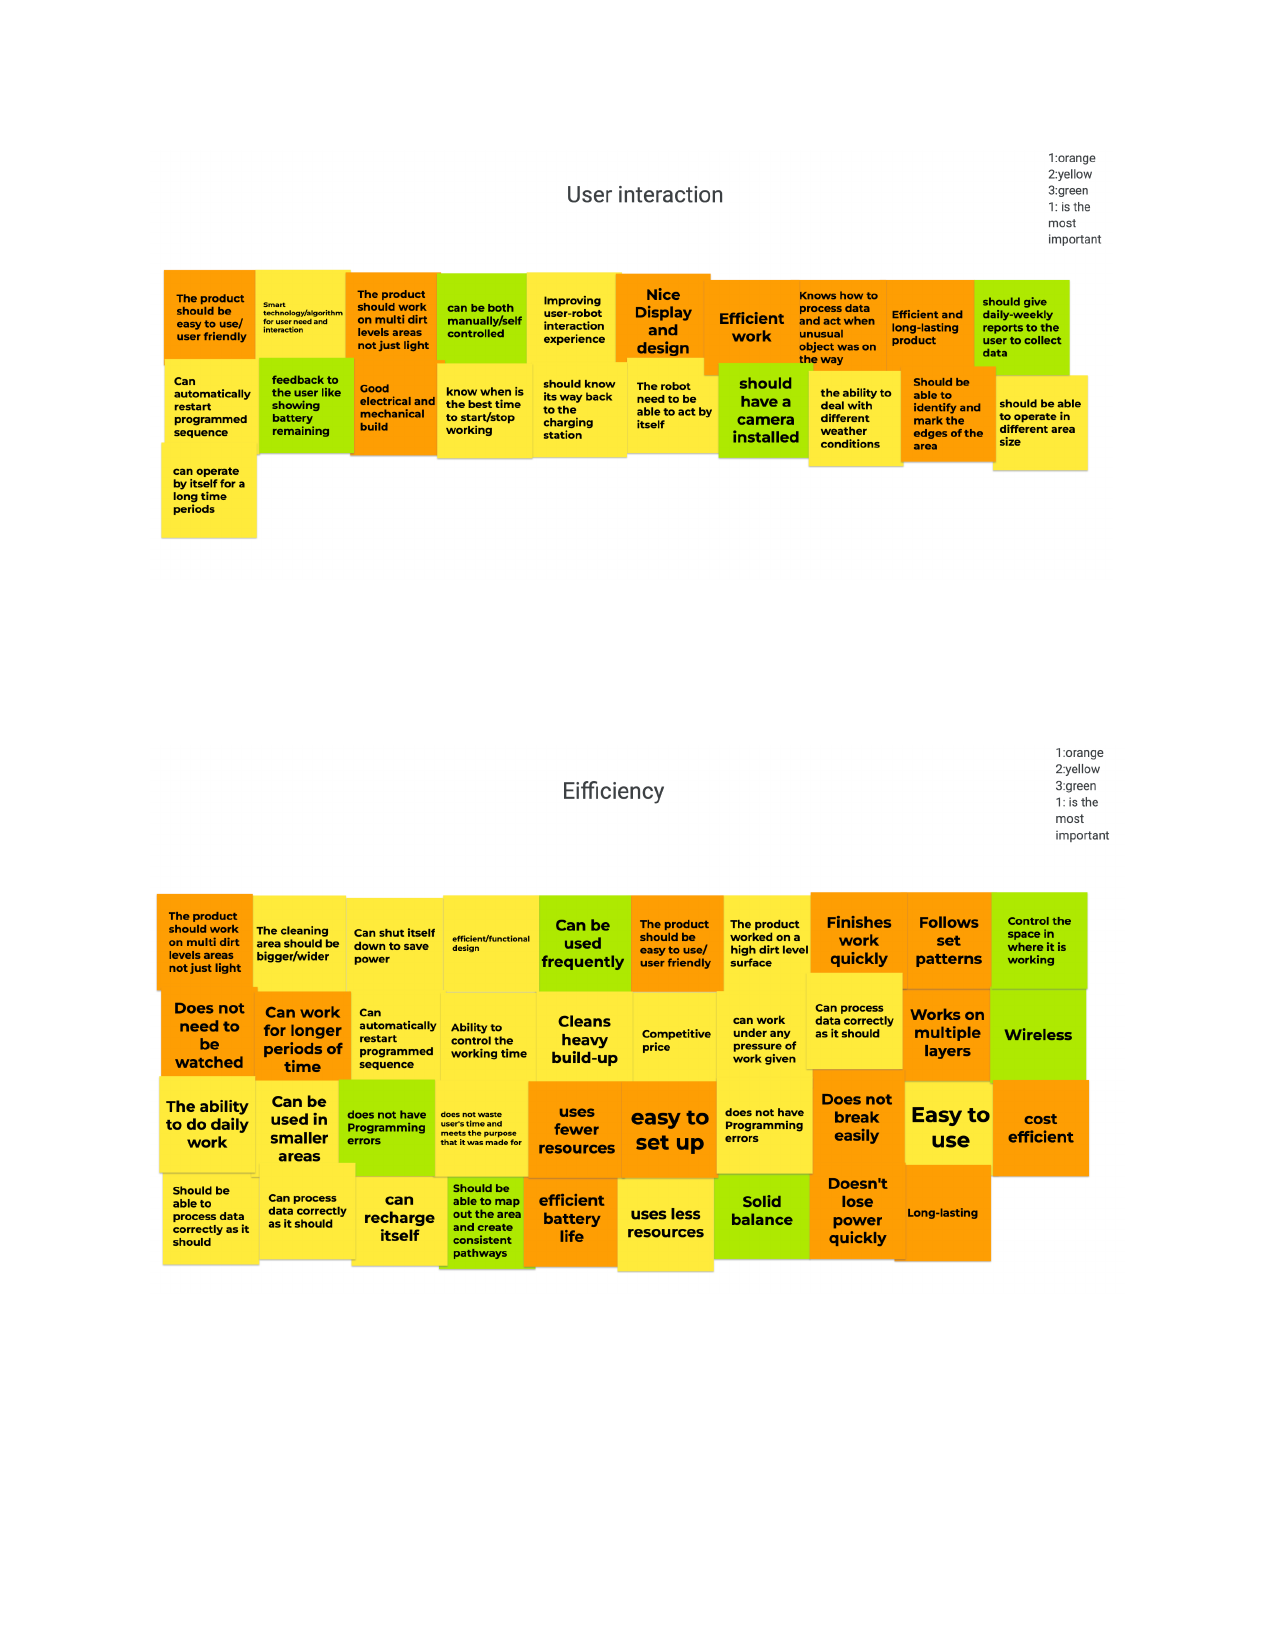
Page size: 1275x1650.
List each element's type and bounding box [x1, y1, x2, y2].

picture [150, 745, 1125, 1294]
picture [150, 150, 1113, 580]
